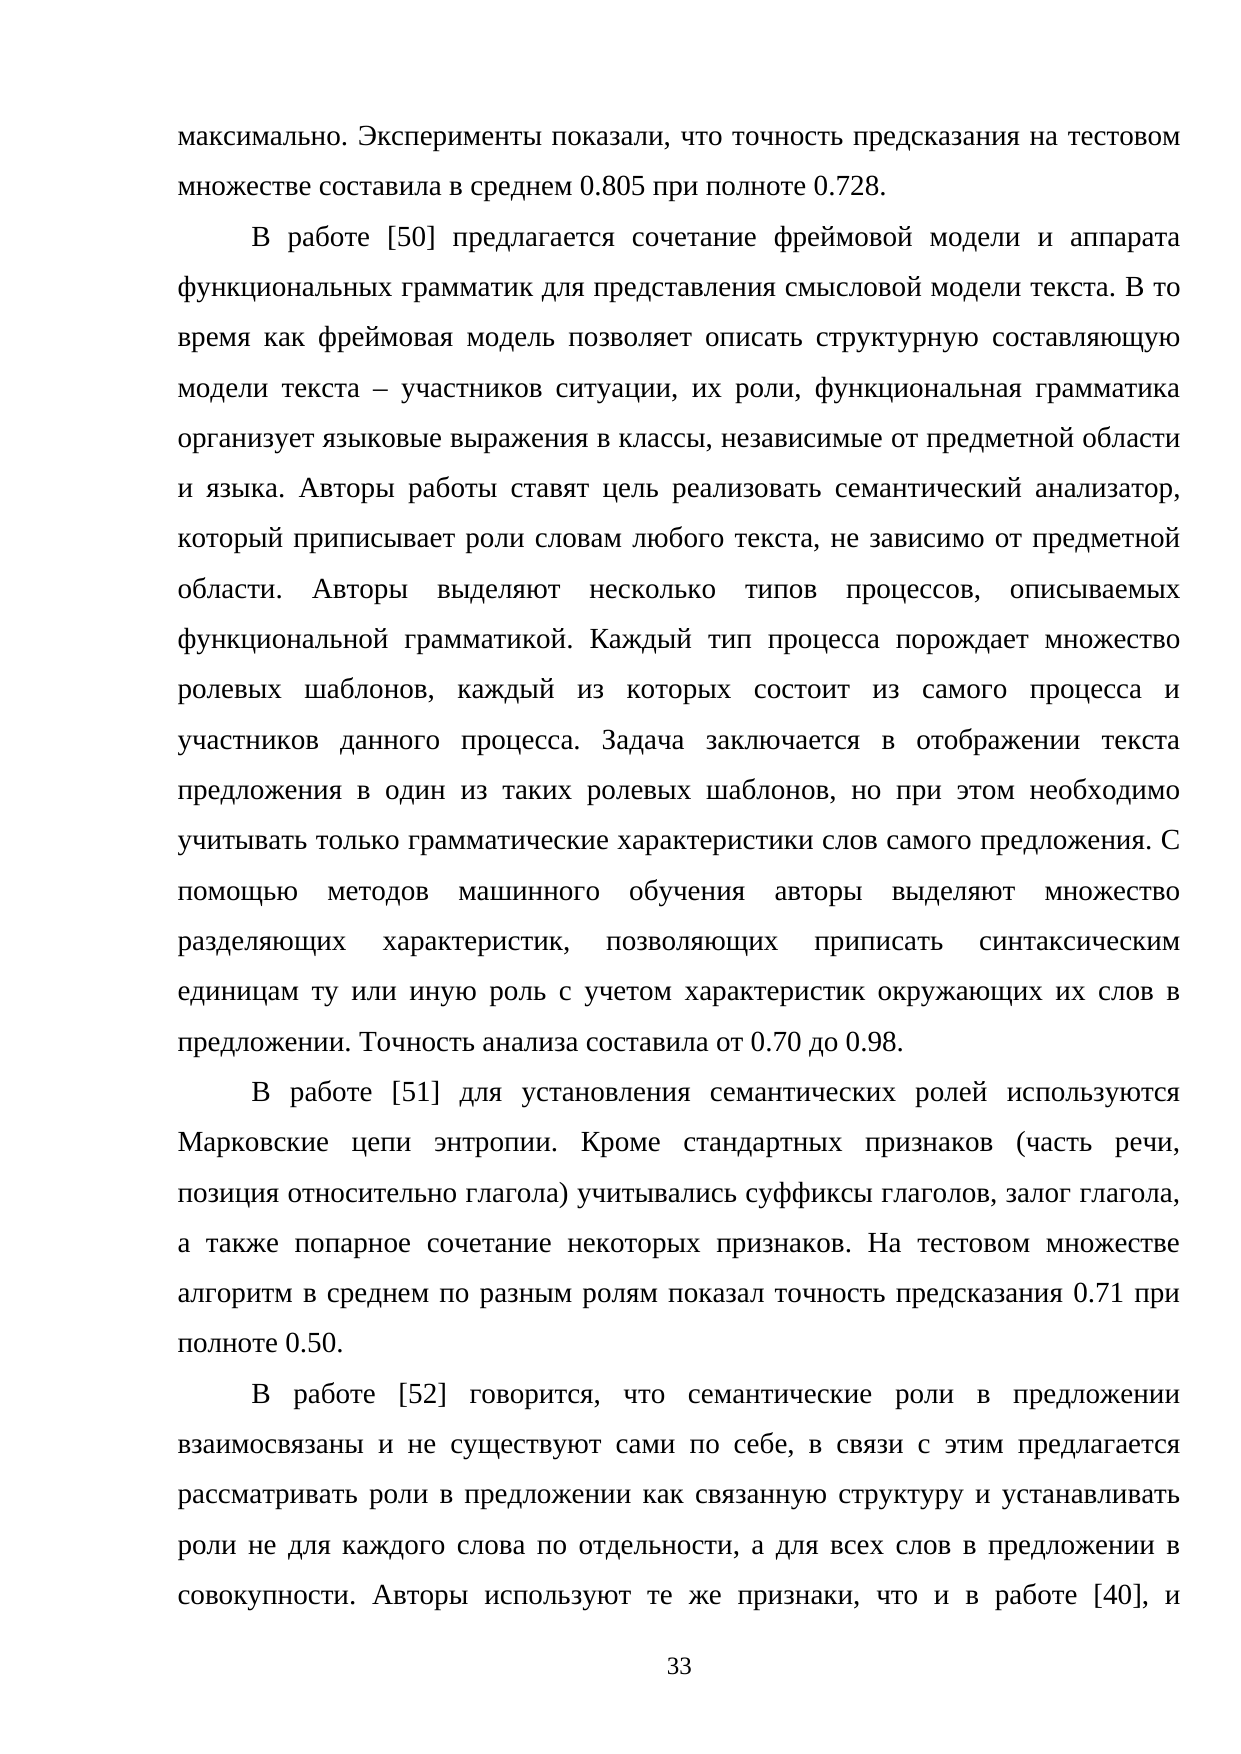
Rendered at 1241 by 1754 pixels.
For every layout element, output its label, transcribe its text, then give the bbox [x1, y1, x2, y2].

text В работе [50] предлагается сочетание фреймовой модели и аппарата функциональных грамматик для представления смысловой модели текста. В то время как фреймовая модель позволяет описать структурную составляющую модели текста – участников ситуации, их роли, функциональная грамматика организует языковые выражения в классы, независимые от предметной области и языка. Авторы работы ставят цель реализовать семантический анализатор, который приписывает роли словам любого текста, не зависимо от предметной области. Авторы выделяют несколько типов процессов, описываемых функциональной грамматикой. Каждый тип процесса порождает множество ролевых шаблонов, каждый из которых состоит из самого процесса и участников данного процесса. Задача заключается в отображении текста предложения в один из таких ролевых шаблонов, но при этом необходимо учитывать только грамматические характеристики слов самого предложения. С помощью методов машинного обучения авторы выделяют множество разделяющих характеристик, позволяющих приписать синтаксическим единицам ту или иную роль с учетом характеристик окружающих их слов в предложении. Точность анализа составила от 0.70 до 0.98. [177, 219, 1181, 1057]
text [177, 1376, 1181, 1611]
text В работе [51] для установления семантических ролей используются Марковские цепи энтропии. Кроме стандартных признаков (часть речи, позиция относительно глагола) учитывались суффиксы глаголов, залог глагола, а также попарное сочетание некоторых признаков. На тестовом множестве алгоритм в среднем по разным ролям показал точность предсказания 0.71 при полноте 0.50. [177, 1074, 1181, 1359]
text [177, 118, 1181, 202]
